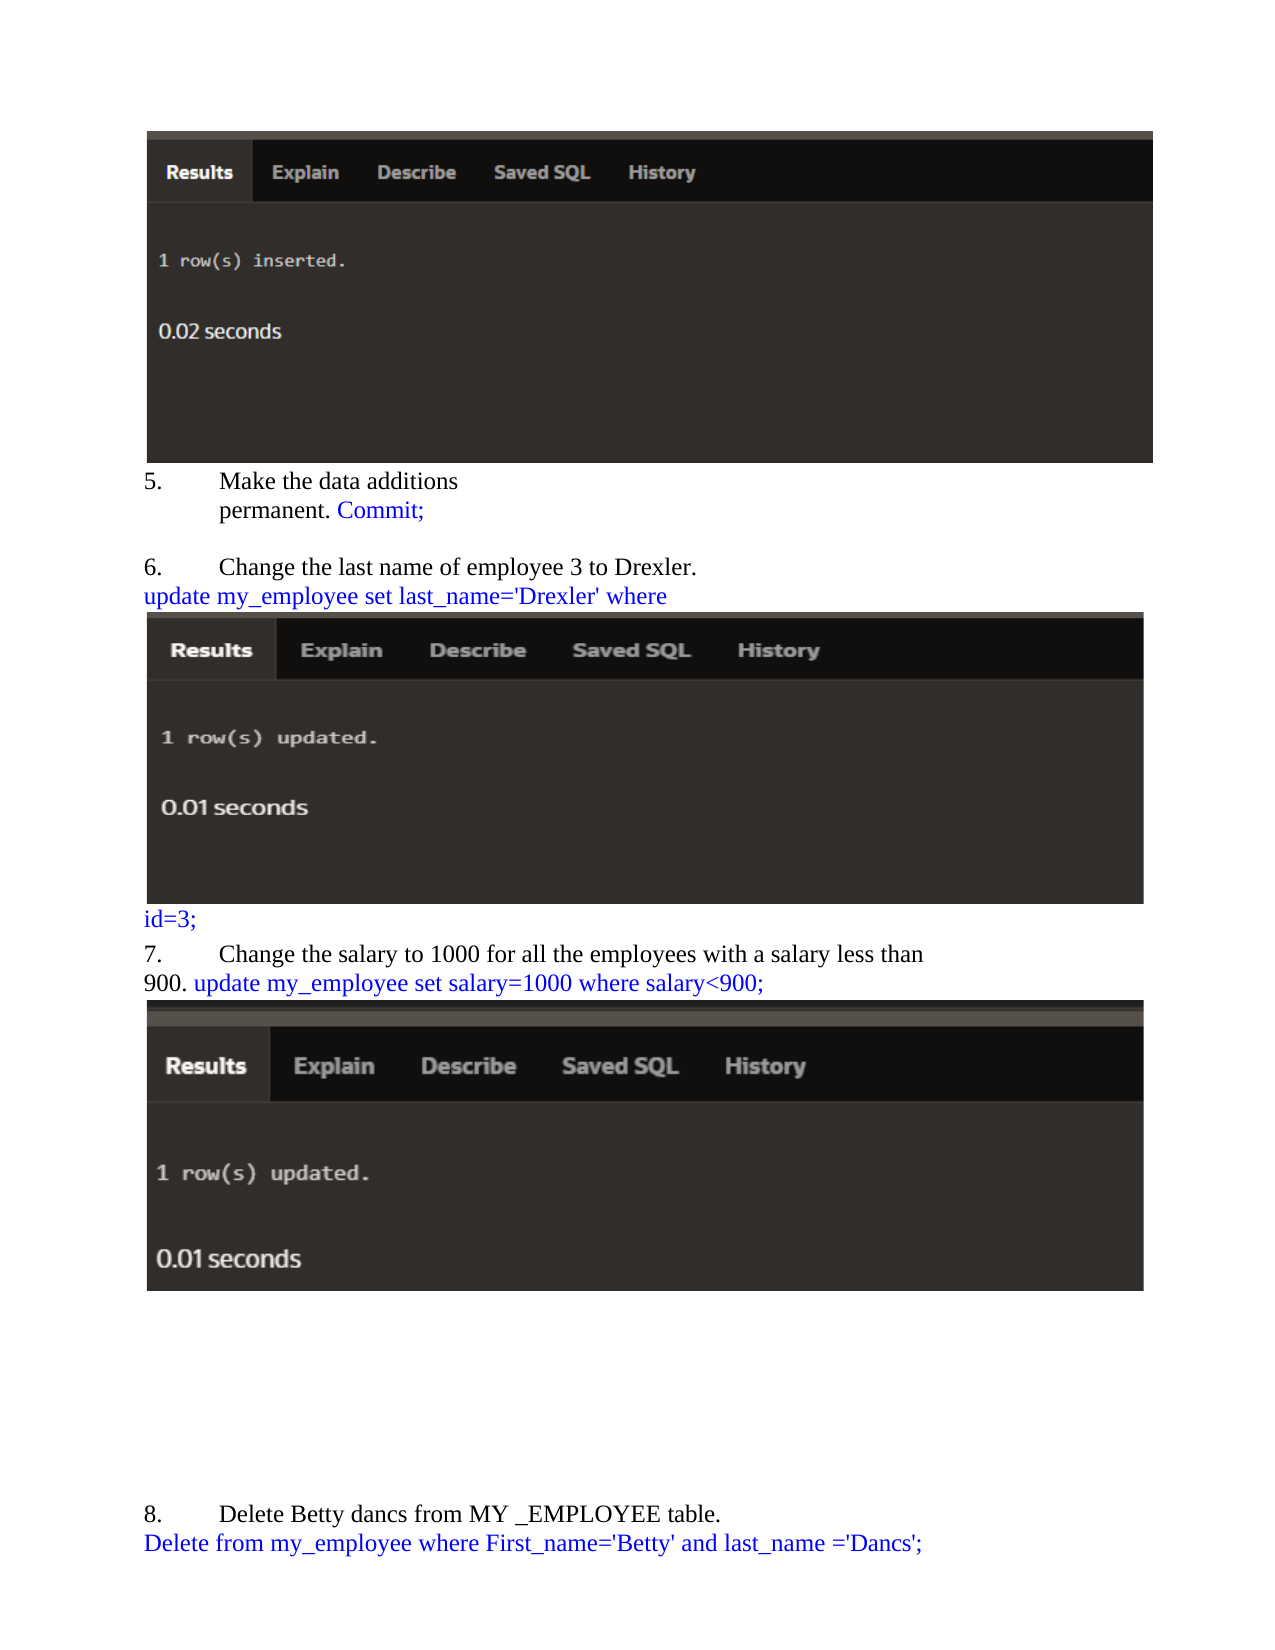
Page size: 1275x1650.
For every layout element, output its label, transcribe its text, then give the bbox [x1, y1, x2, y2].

list Delete Betty dancs from MY _EMPLOYEE table. [144, 1499, 1275, 1528]
picture [146, 131, 1153, 463]
list Change the salary to 1000 for all the employees with a salary less than 900. update my_employee set salary=1000 where salary<900; [144, 939, 973, 997]
picture [726, 612, 1144, 904]
text Delete from my_employee where First_name='Betty' and last_name ='Dancs'; [144, 1528, 1275, 1557]
list Make the data additions permanent. Commit; [144, 466, 576, 524]
picture [146, 1000, 1144, 1291]
list Change the last name of employee 3 to Drexler. update my_employee set last_name='Drexler' where id=3; [144, 552, 726, 933]
